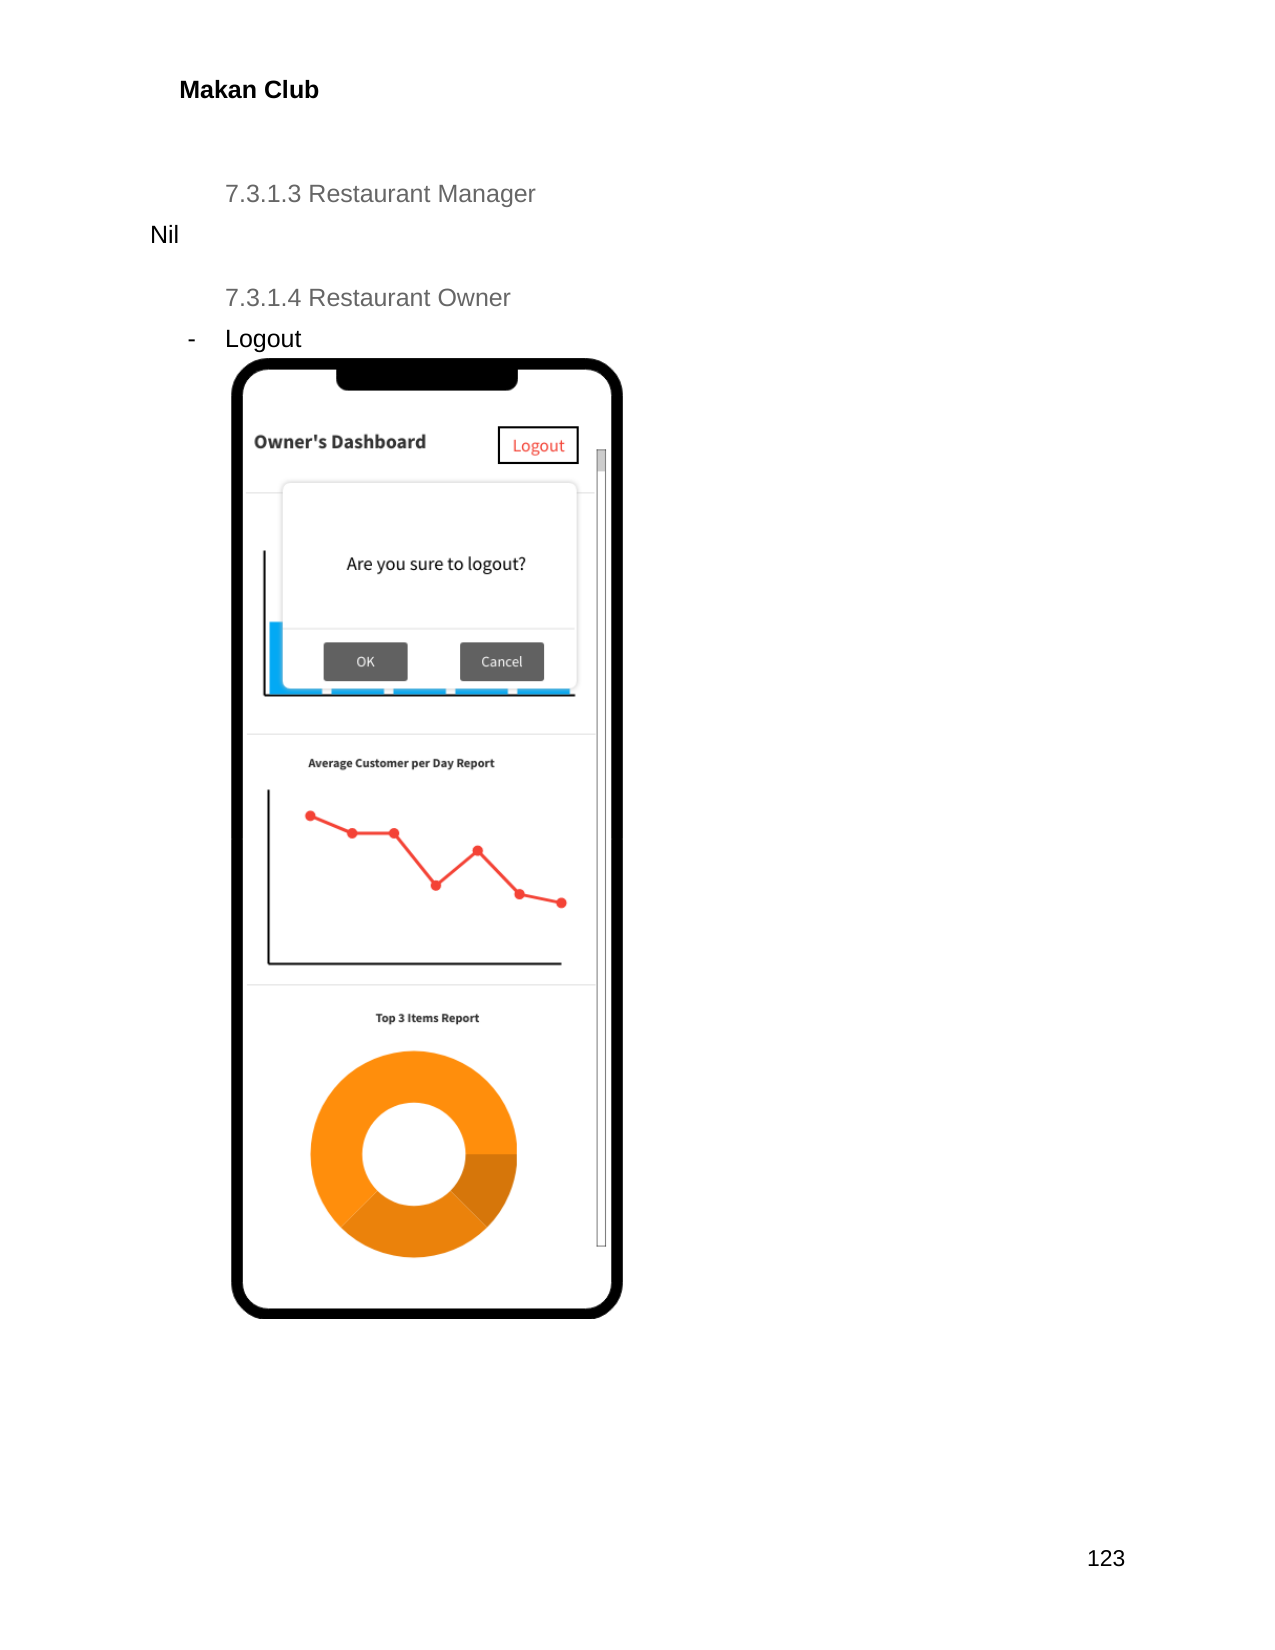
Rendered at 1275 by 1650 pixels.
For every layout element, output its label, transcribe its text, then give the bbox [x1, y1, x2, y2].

text Nil [150, 221, 1125, 249]
subtitle 7.3.1.3 Restaurant Manager [150, 179, 1125, 208]
subtitle 7.3.1.4 Restaurant Owner [150, 283, 1125, 311]
list Logout [187, 324, 1125, 353]
picture [225, 357, 626, 1319]
